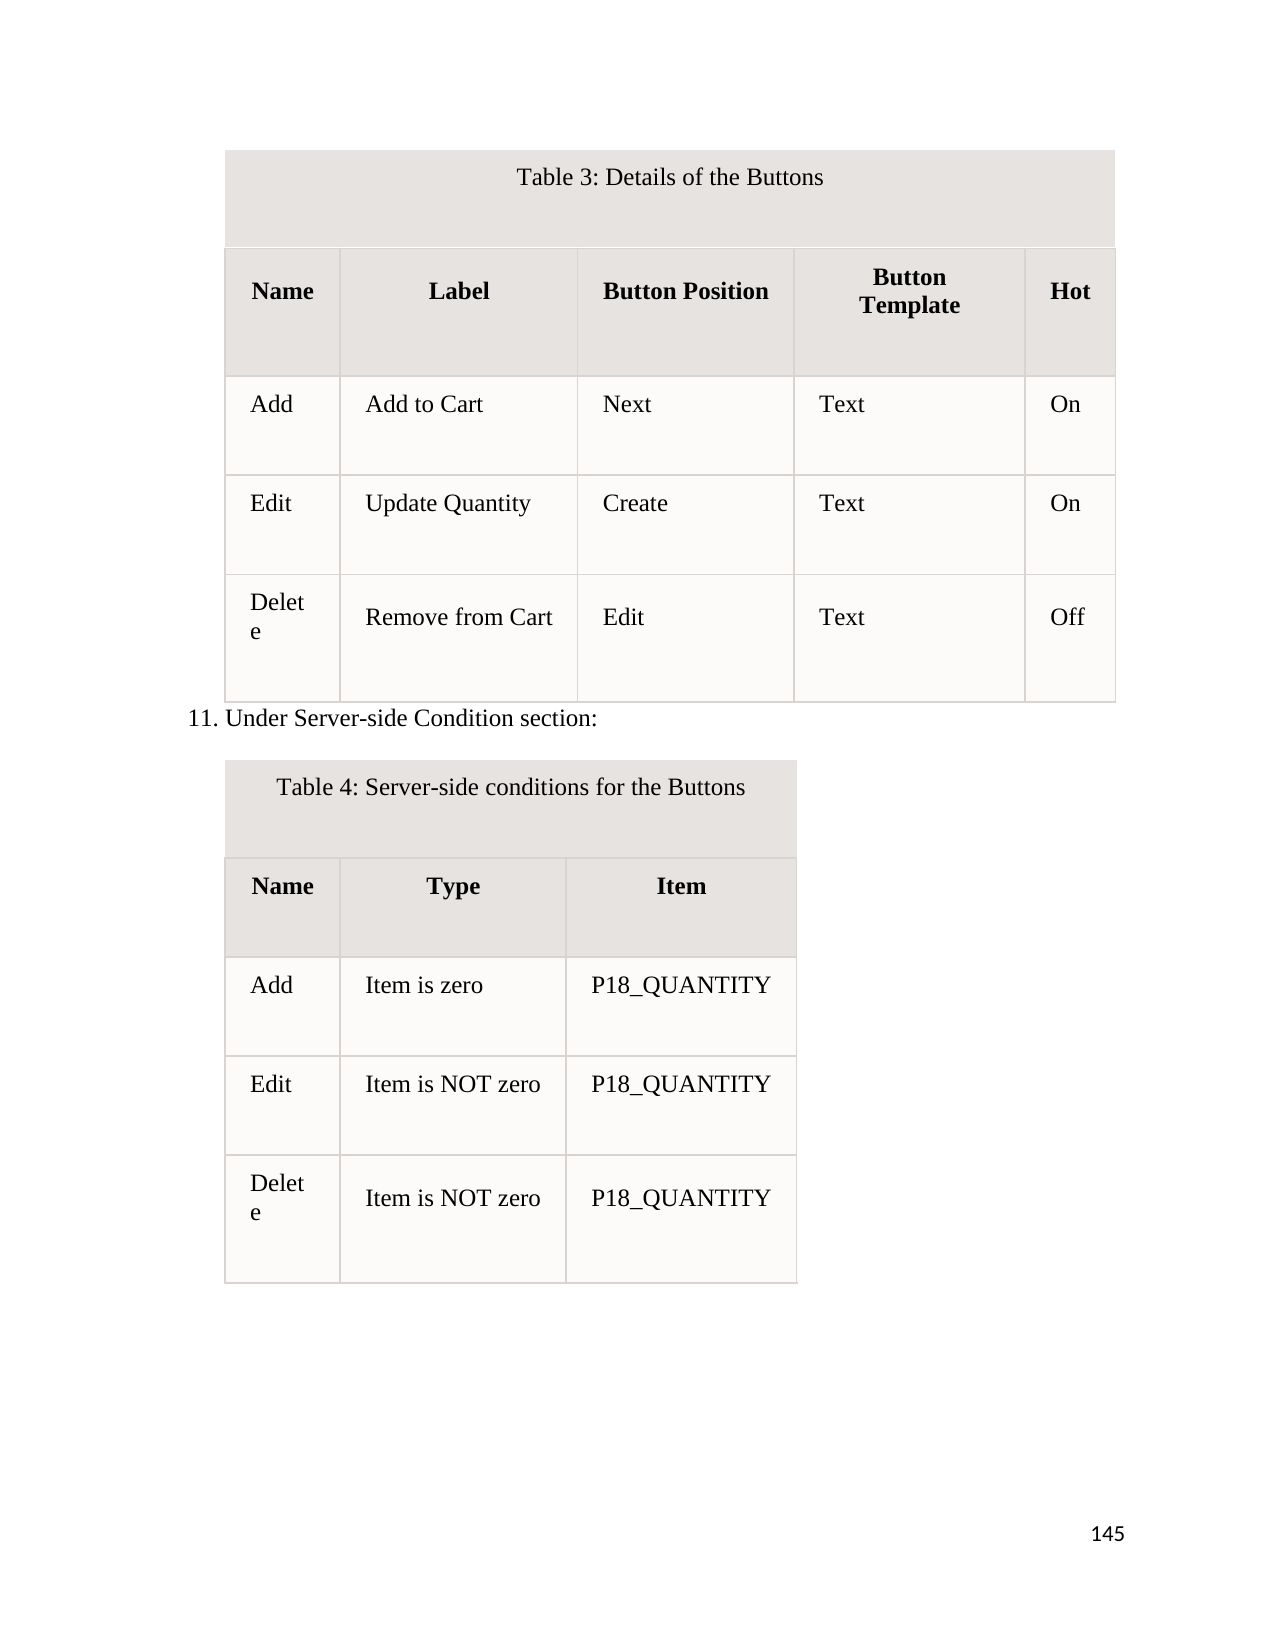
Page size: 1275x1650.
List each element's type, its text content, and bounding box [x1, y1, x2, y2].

table_cell Button Position [578, 249, 793, 375]
table_cell Delete [226, 575, 339, 701]
table_cell Item is NOT zero [341, 1156, 565, 1282]
table_header Table 3: Details of the Buttons [225, 150, 1115, 247]
table_cell On [1026, 476, 1115, 573]
table_cell Add to Cart [341, 377, 577, 474]
table_cell P18_QUANTITY [567, 958, 796, 1055]
table_cell Name [226, 859, 339, 956]
table_cell On [1026, 377, 1115, 474]
table_cell Edit [226, 1057, 339, 1154]
table_cell Create [578, 476, 793, 573]
table_cell Add [226, 958, 339, 1055]
table_cell Type [341, 859, 565, 956]
table_cell P18_QUANTITY [567, 1057, 796, 1154]
table_cell Hot [1026, 249, 1115, 375]
table_cell Label [341, 249, 577, 375]
table_header Table 4: Server-side conditions for the Buttons [225, 760, 797, 857]
table_cell Remove from Cart [341, 575, 577, 701]
table_cell Text [795, 377, 1024, 474]
table_cell Text [795, 575, 1024, 701]
table_cell Name [226, 249, 339, 375]
list Under Server-side Condition section: [187, 703, 1125, 732]
table_cell Off [1026, 575, 1115, 701]
table_cell Add [226, 377, 339, 474]
table_cell Item is NOT zero [341, 1057, 565, 1154]
table_cell Button Template [795, 249, 1024, 375]
table_cell Item [567, 859, 796, 956]
table_cell Delete [226, 1156, 339, 1282]
table_cell Item is zero [341, 958, 565, 1055]
table_cell Next [578, 377, 793, 474]
table_cell Update Quantity [341, 476, 577, 573]
table_cell Edit [226, 476, 339, 573]
table_cell P18_QUANTITY [567, 1156, 796, 1282]
table_cell Text [795, 476, 1024, 573]
table_cell Edit [578, 575, 793, 701]
